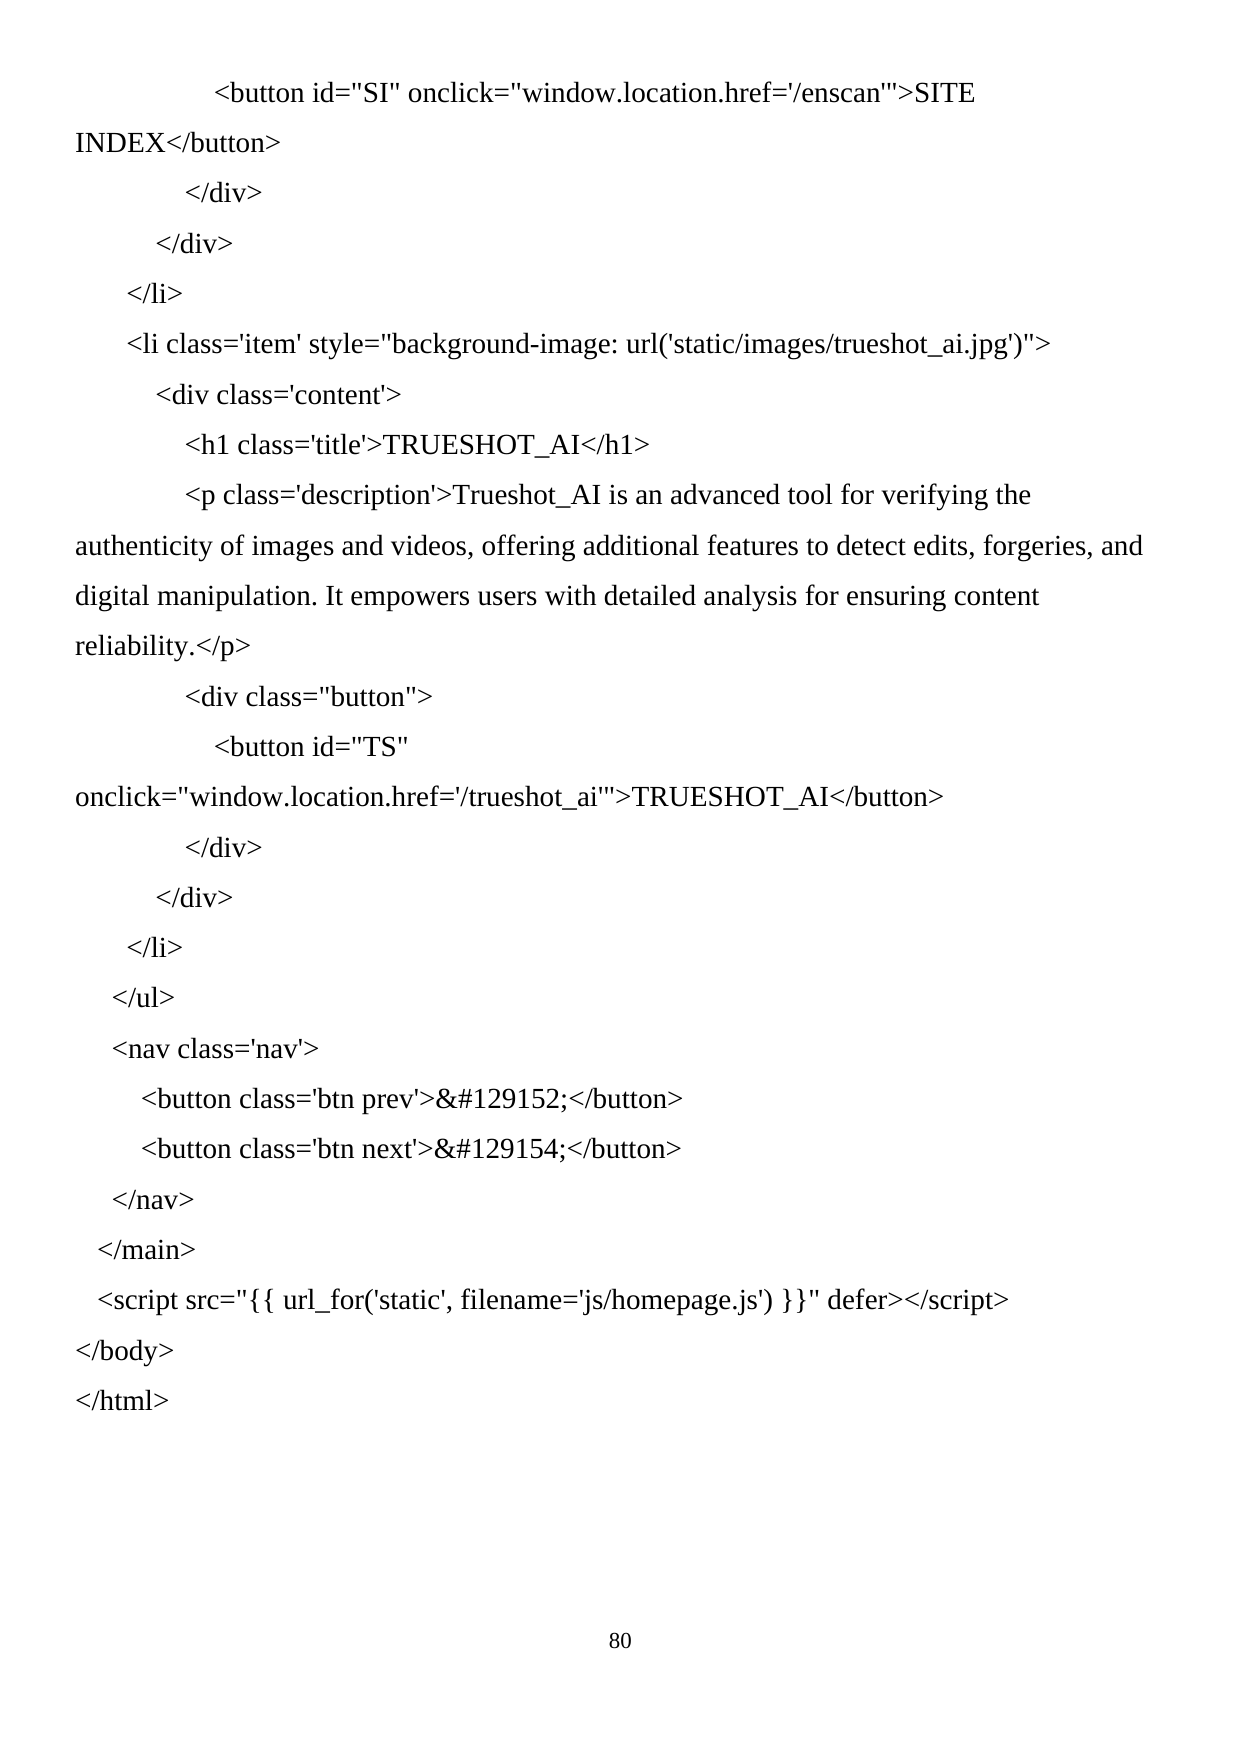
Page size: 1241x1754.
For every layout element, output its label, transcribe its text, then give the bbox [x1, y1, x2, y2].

text <button id="SI" onclick="window.location.href='/enscan'">SITE INDEX</button> [75, 75, 1165, 159]
text <button id="TS" onclick="window.location.href='/trueshot_ai'">TRUESHOT_AI</button> [75, 729, 1165, 813]
text <h1 class='title'>TRUESHOT_AI</h1> [75, 427, 1165, 461]
text <button class='btn next'>&#129154;</button> [75, 1132, 1165, 1165]
text <nav class='nav'> [75, 1031, 1165, 1064]
text </html> [75, 1383, 1165, 1417]
text <p class='description'>Trueshot_AI is an advanced tool for verifying the authenticity of images and videos, offering additional features to detect edits, forgeries, and digital manipulation. It empowers users with detailed analysis for ensuring content reliability.</p> [75, 477, 1165, 662]
text <script src="{{ url_for('static', filename='js/homepage.js') }}" defer></script> [75, 1282, 1165, 1316]
text <div class='content'> [75, 377, 1165, 410]
text </div> [75, 880, 1165, 913]
text </ul> [75, 981, 1165, 1014]
text <div class="button"> [75, 679, 1165, 712]
text </div> [75, 226, 1165, 259]
text </nav> [75, 1182, 1165, 1215]
text </body> [75, 1333, 1165, 1366]
text </main> [75, 1232, 1165, 1266]
text </div> [75, 830, 1165, 863]
text </li> [75, 930, 1165, 964]
text <li class='item' style="background-image: url('static/images/trueshot_ai.jpg')"> [75, 327, 1165, 360]
text </div> [75, 176, 1165, 209]
text <button class='btn prev'>&#129152;</button> [75, 1081, 1165, 1115]
text </li> [75, 276, 1165, 310]
